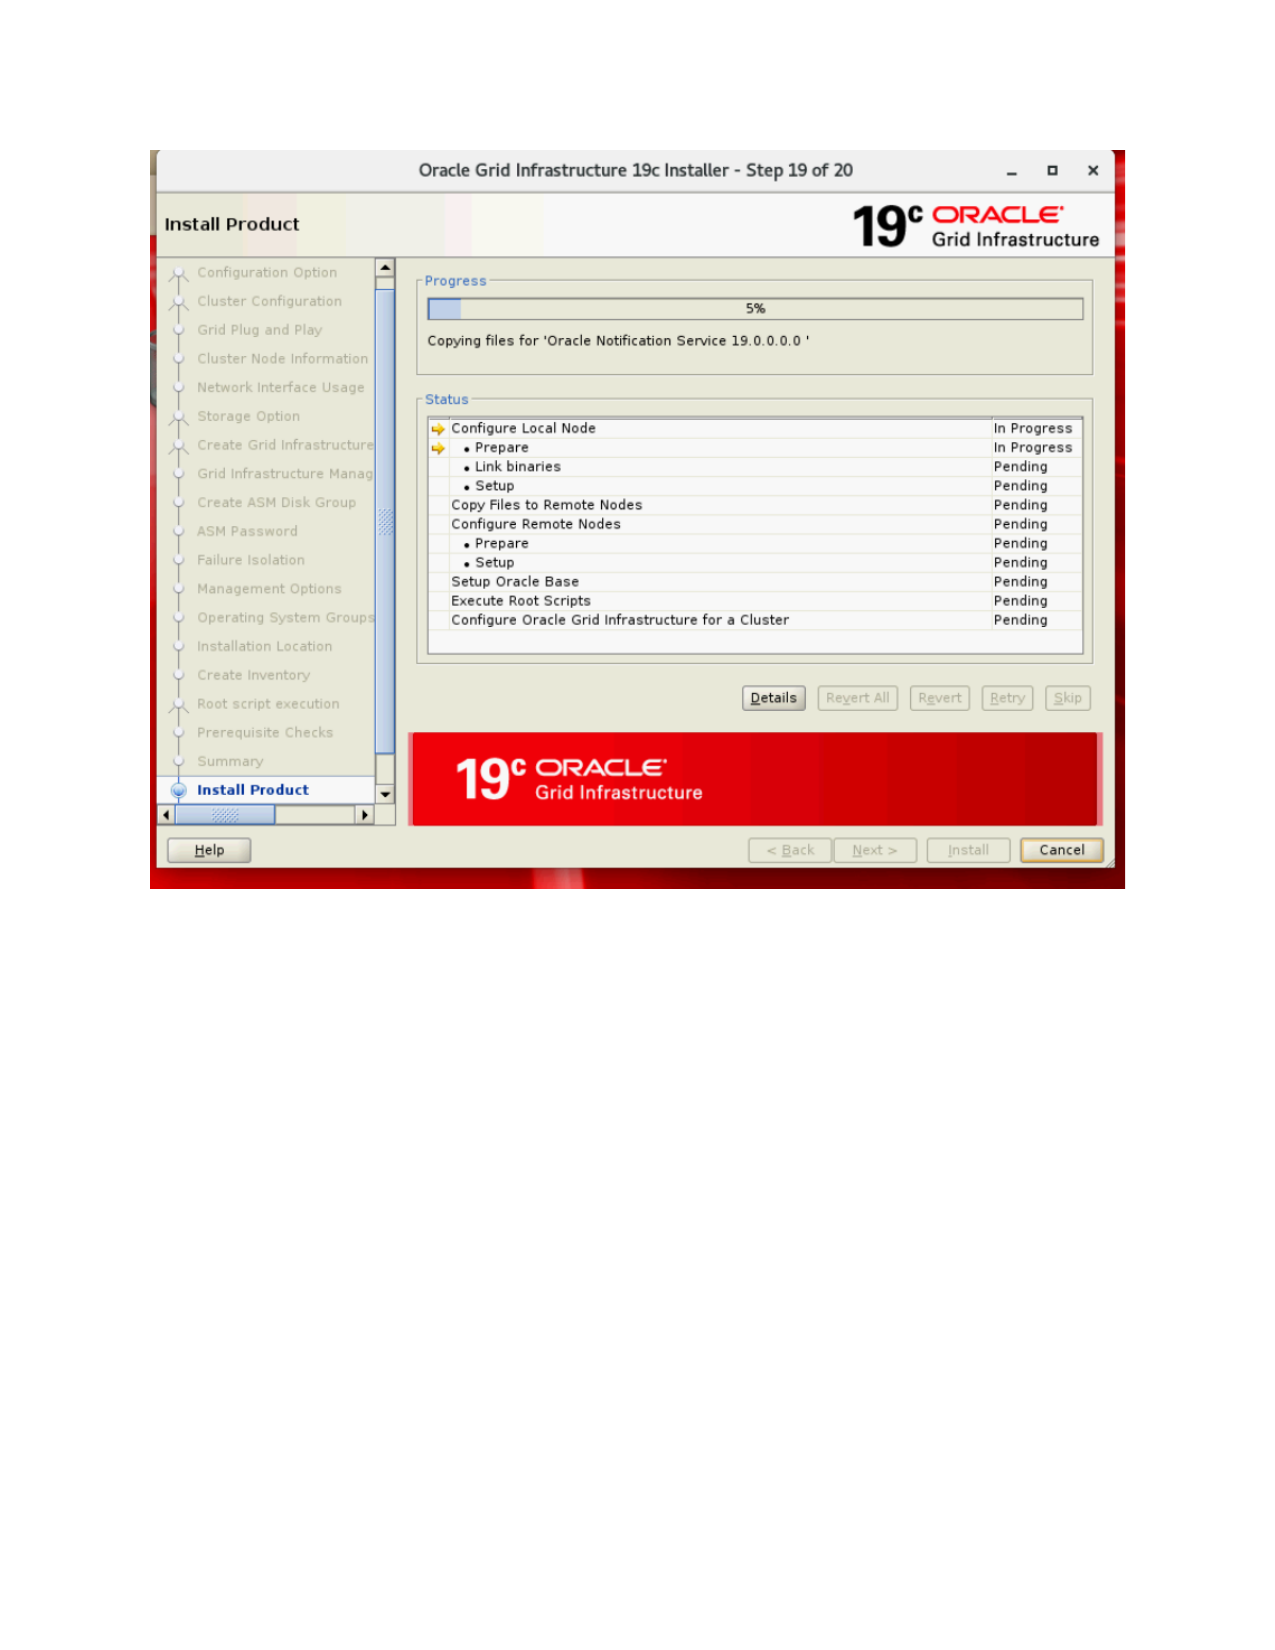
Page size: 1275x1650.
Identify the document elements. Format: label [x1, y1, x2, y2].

picture [150, 150, 1125, 889]
